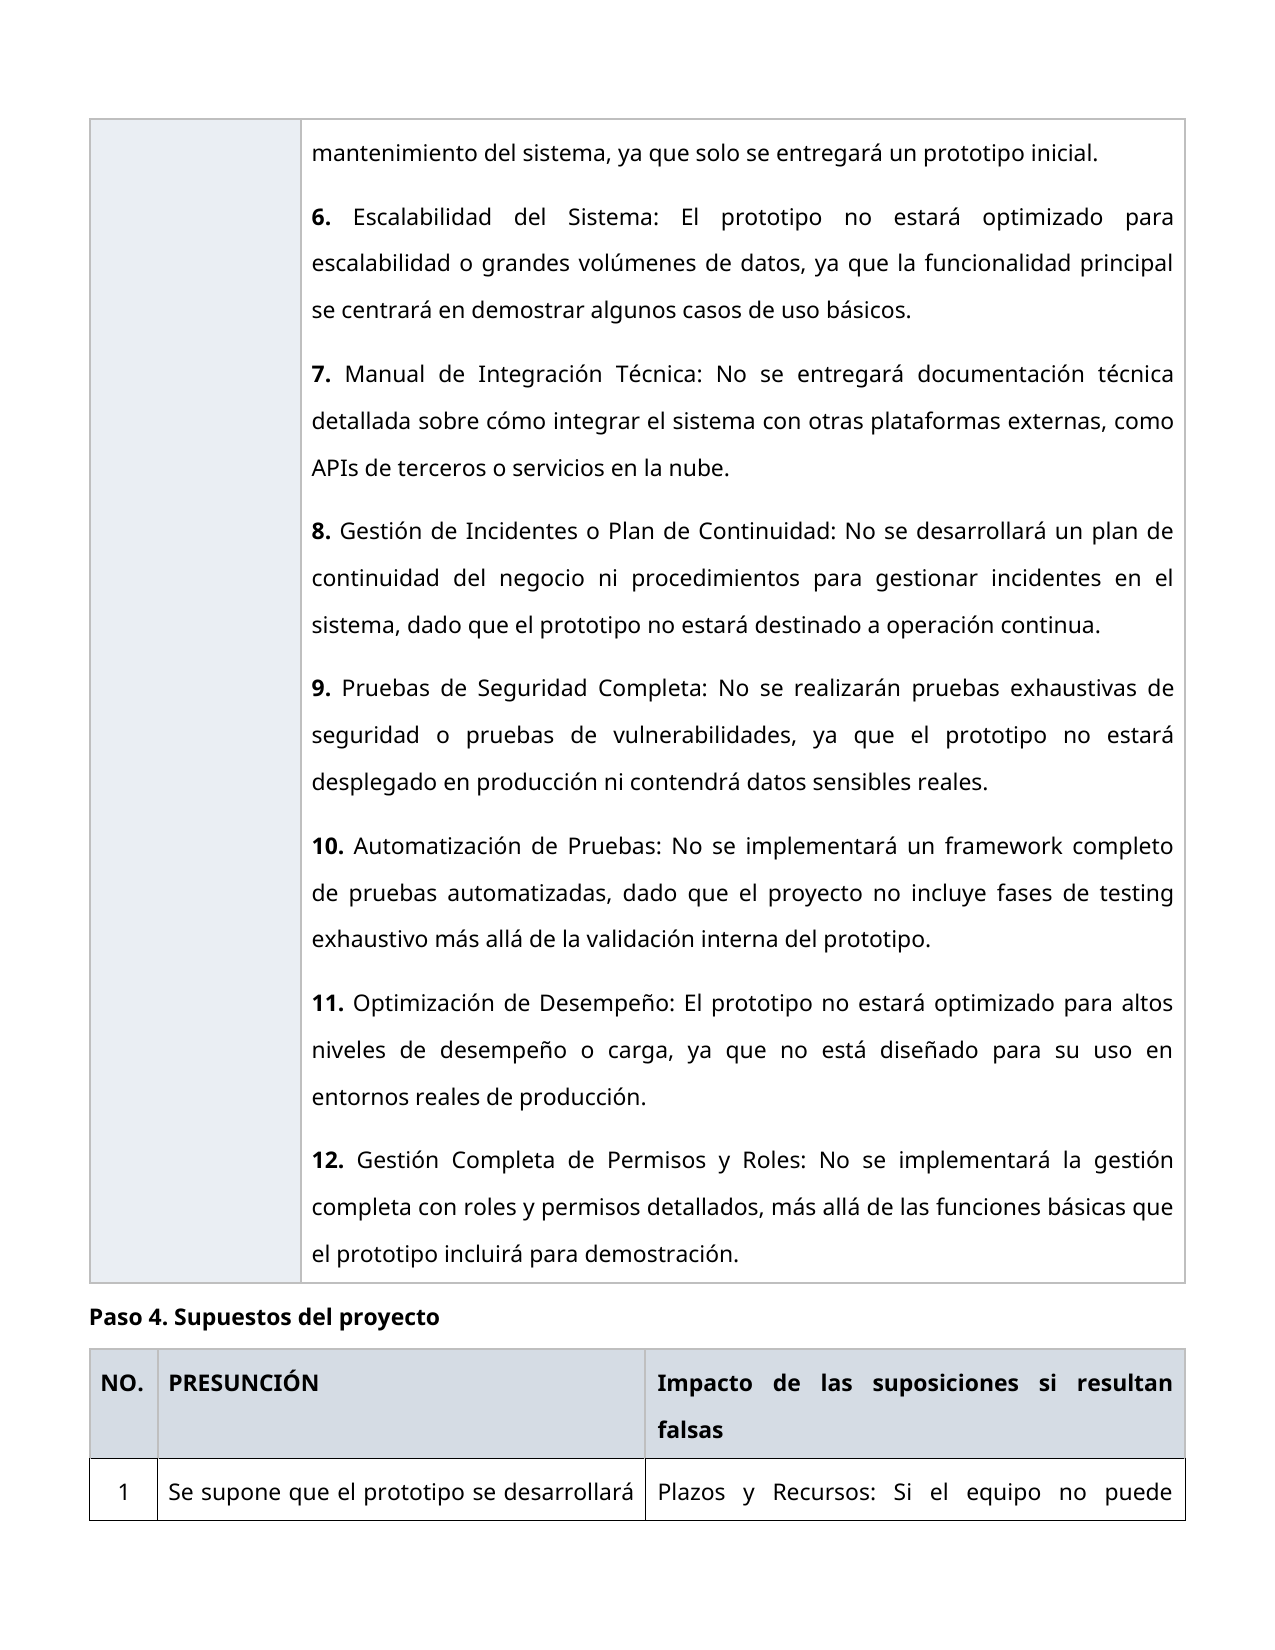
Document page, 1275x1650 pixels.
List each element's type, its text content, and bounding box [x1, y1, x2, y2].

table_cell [646, 1459, 1185, 1520]
text Paso 4. Supuestos del proyecto [89, 1301, 1186, 1332]
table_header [302, 120, 1184, 1282]
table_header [91, 120, 300, 1282]
table_cell 1 [90, 1459, 157, 1520]
table_header Impacto de las suposiciones si resultan falsas [646, 1350, 1184, 1458]
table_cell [158, 1459, 645, 1520]
table_header PRESUNCIÓN [159, 1350, 644, 1458]
table_header NO. [91, 1350, 157, 1458]
